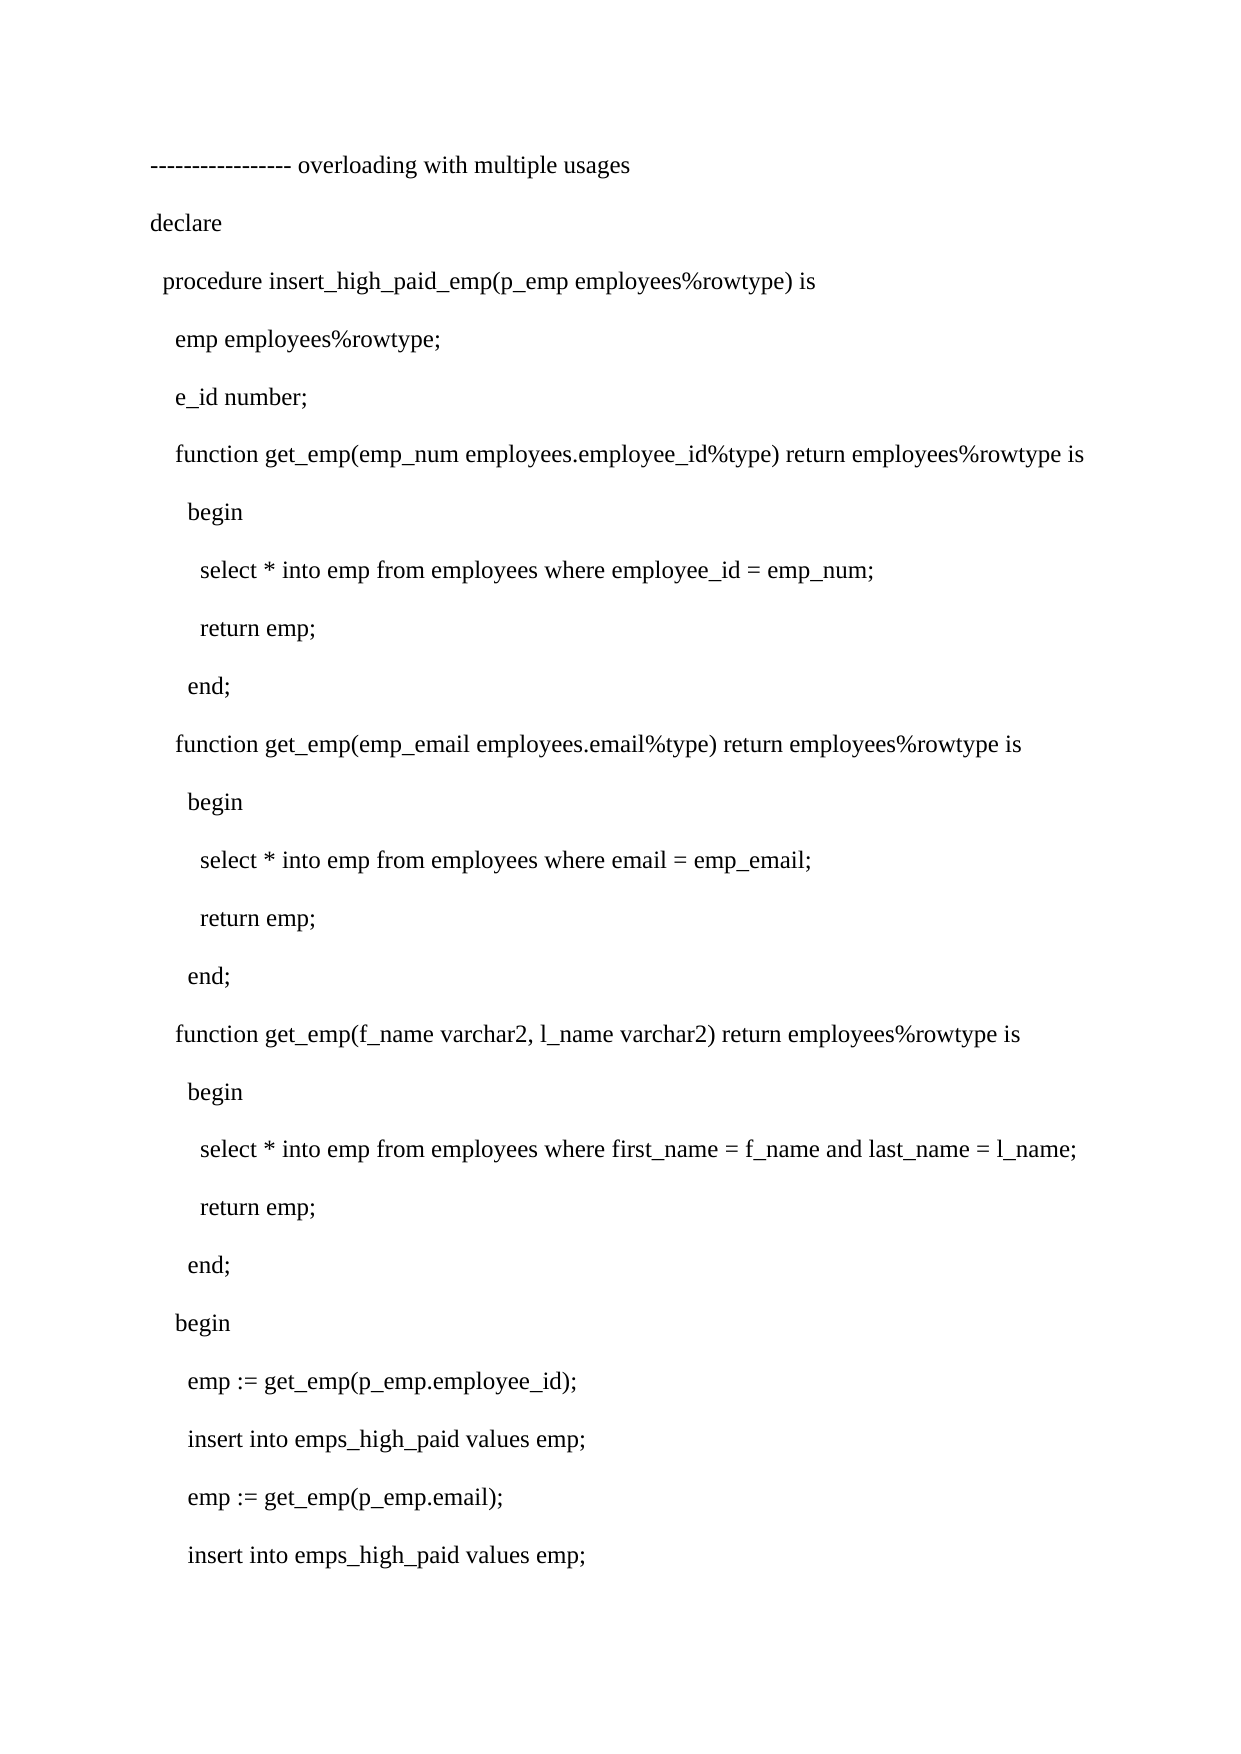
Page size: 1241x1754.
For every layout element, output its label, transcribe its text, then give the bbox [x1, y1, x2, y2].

text insert into emps_high_paid values emp; [150, 1540, 1090, 1569]
text insert into emps_high_paid values emp; [150, 1424, 1090, 1453]
text return emp; [150, 903, 1090, 932]
text return emp; [150, 1192, 1090, 1221]
text begin [150, 1308, 1090, 1337]
text e_id number; [150, 382, 1090, 410]
text function get_emp(emp_num employees.employee_id%type) return employees%rowtype is [150, 439, 1090, 468]
text select * into emp from employees where first_name = f_name and last_name = l_name; [150, 1134, 1090, 1163]
text function get_emp(f_name varchar2, l_name varchar2) return employees%rowtype is [150, 1019, 1090, 1047]
text end; [150, 1250, 1090, 1279]
text function get_emp(emp_email employees.email%type) return employees%rowtype is [150, 729, 1090, 758]
text end; [150, 671, 1090, 700]
text begin [150, 497, 1090, 526]
text return emp; [150, 613, 1090, 642]
text emp := get_emp(p_emp.employee_id); [150, 1366, 1090, 1395]
text emp employees%rowtype; [150, 324, 1090, 352]
text begin [150, 787, 1090, 816]
text select * into emp from employees where email = emp_email; [150, 845, 1090, 874]
text emp := get_emp(p_emp.email); [150, 1482, 1090, 1511]
text ----------------- overloading with multiple usages [150, 150, 1090, 179]
text begin [150, 1077, 1090, 1105]
text procedure insert_high_paid_emp(p_emp employees%rowtype) is [150, 266, 1090, 294]
text declare [150, 208, 1090, 237]
text select * into emp from employees where employee_id = emp_num; [150, 555, 1090, 584]
text end; [150, 961, 1090, 989]
